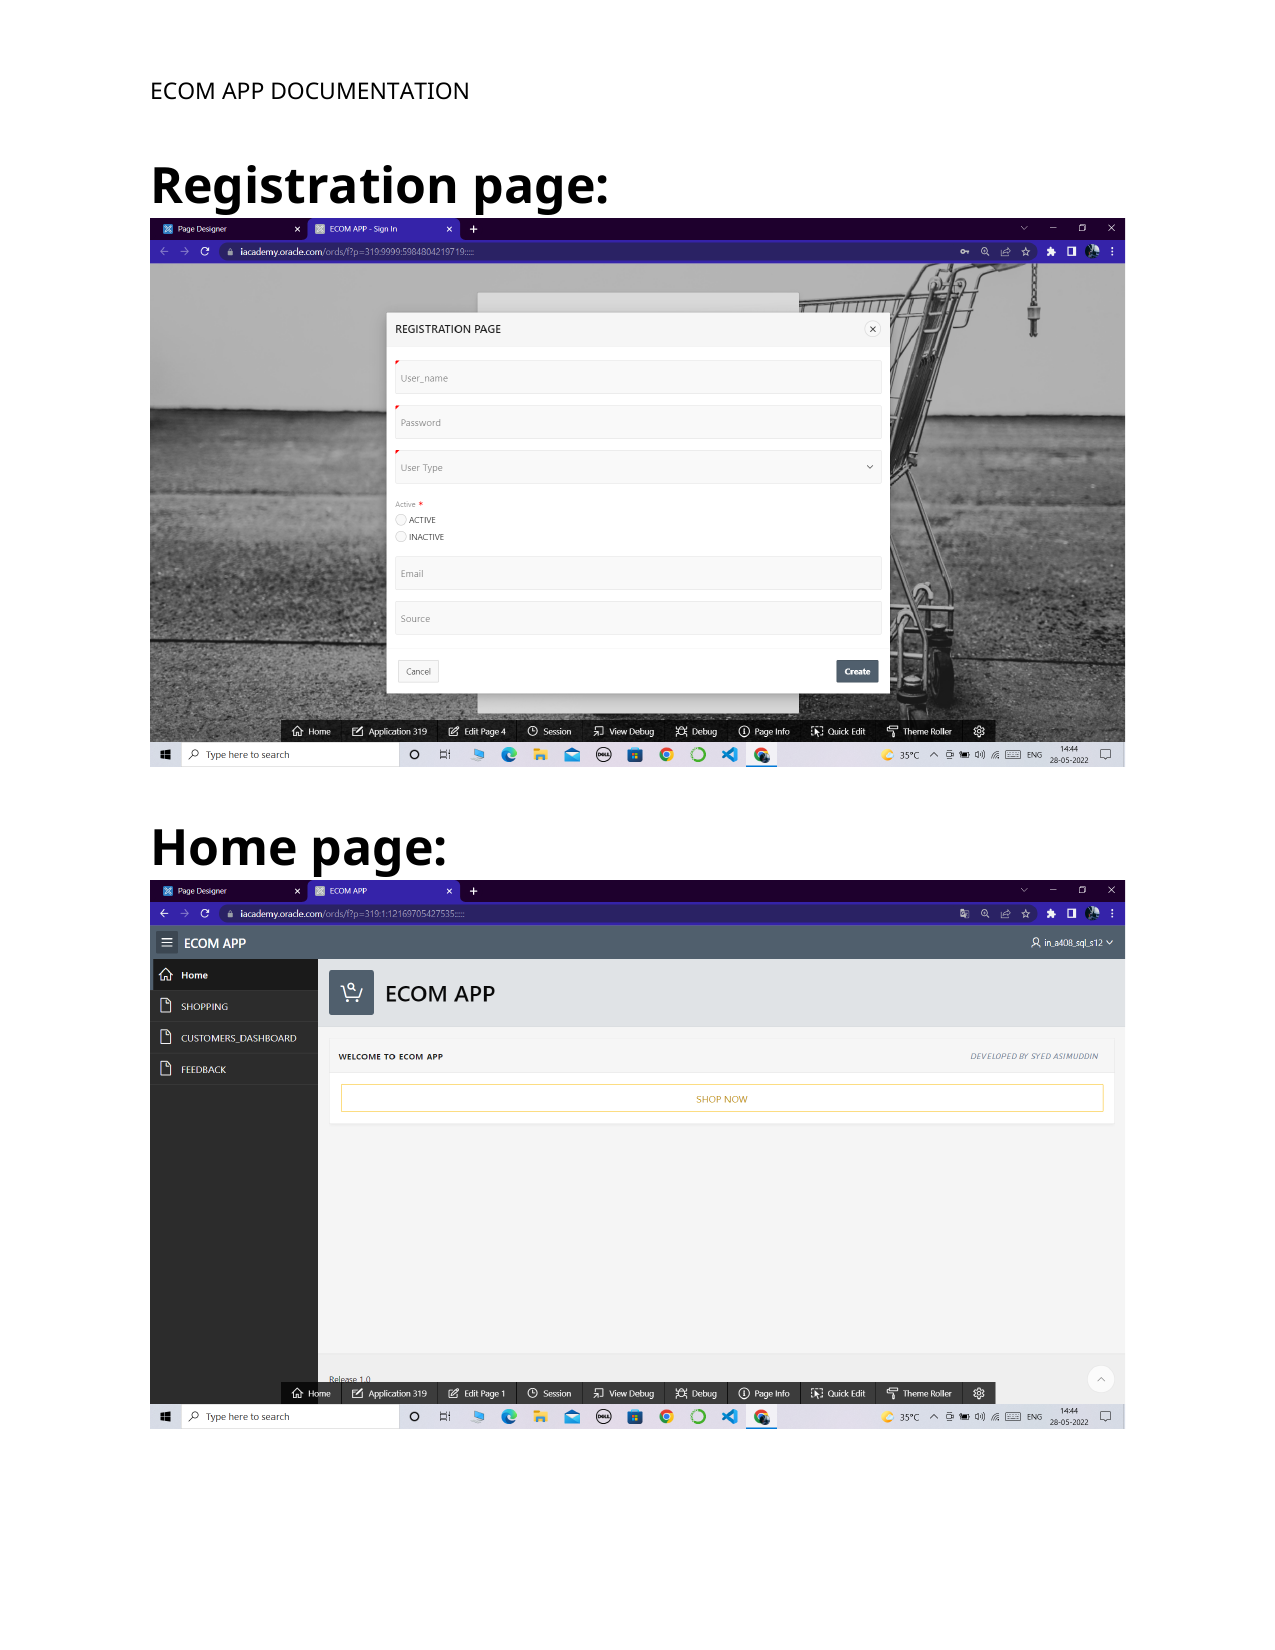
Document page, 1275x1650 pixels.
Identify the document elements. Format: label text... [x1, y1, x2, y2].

picture [150, 218, 1125, 767]
picture [150, 880, 1125, 1429]
text Home page: [150, 812, 1125, 880]
text Registration page: [150, 150, 1125, 218]
